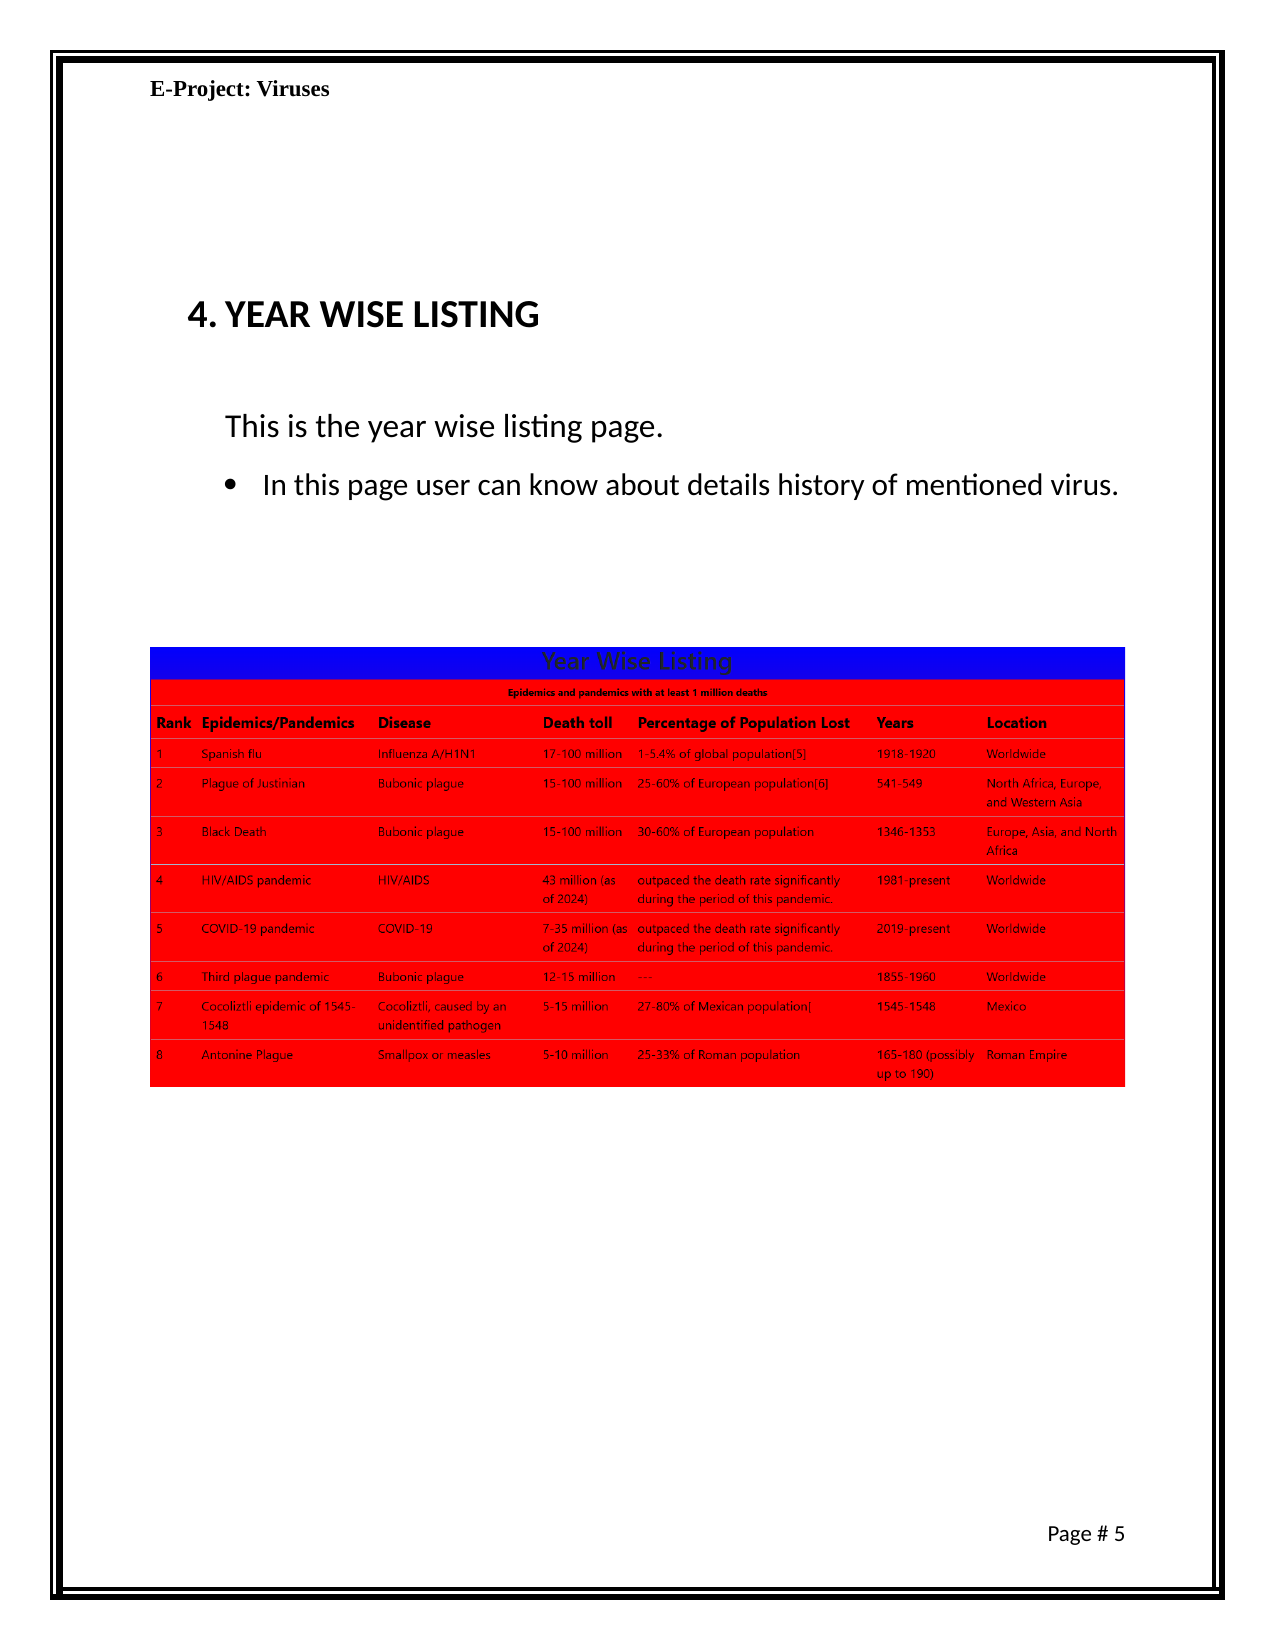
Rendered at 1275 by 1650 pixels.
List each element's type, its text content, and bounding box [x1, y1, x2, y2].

text This is the year wise listing page. [225, 404, 1125, 445]
picture [150, 647, 1125, 1087]
list YEAR WISE LISTING [187, 289, 1125, 337]
list In this page user can know about details history of mentioned virus. [225, 465, 1125, 503]
